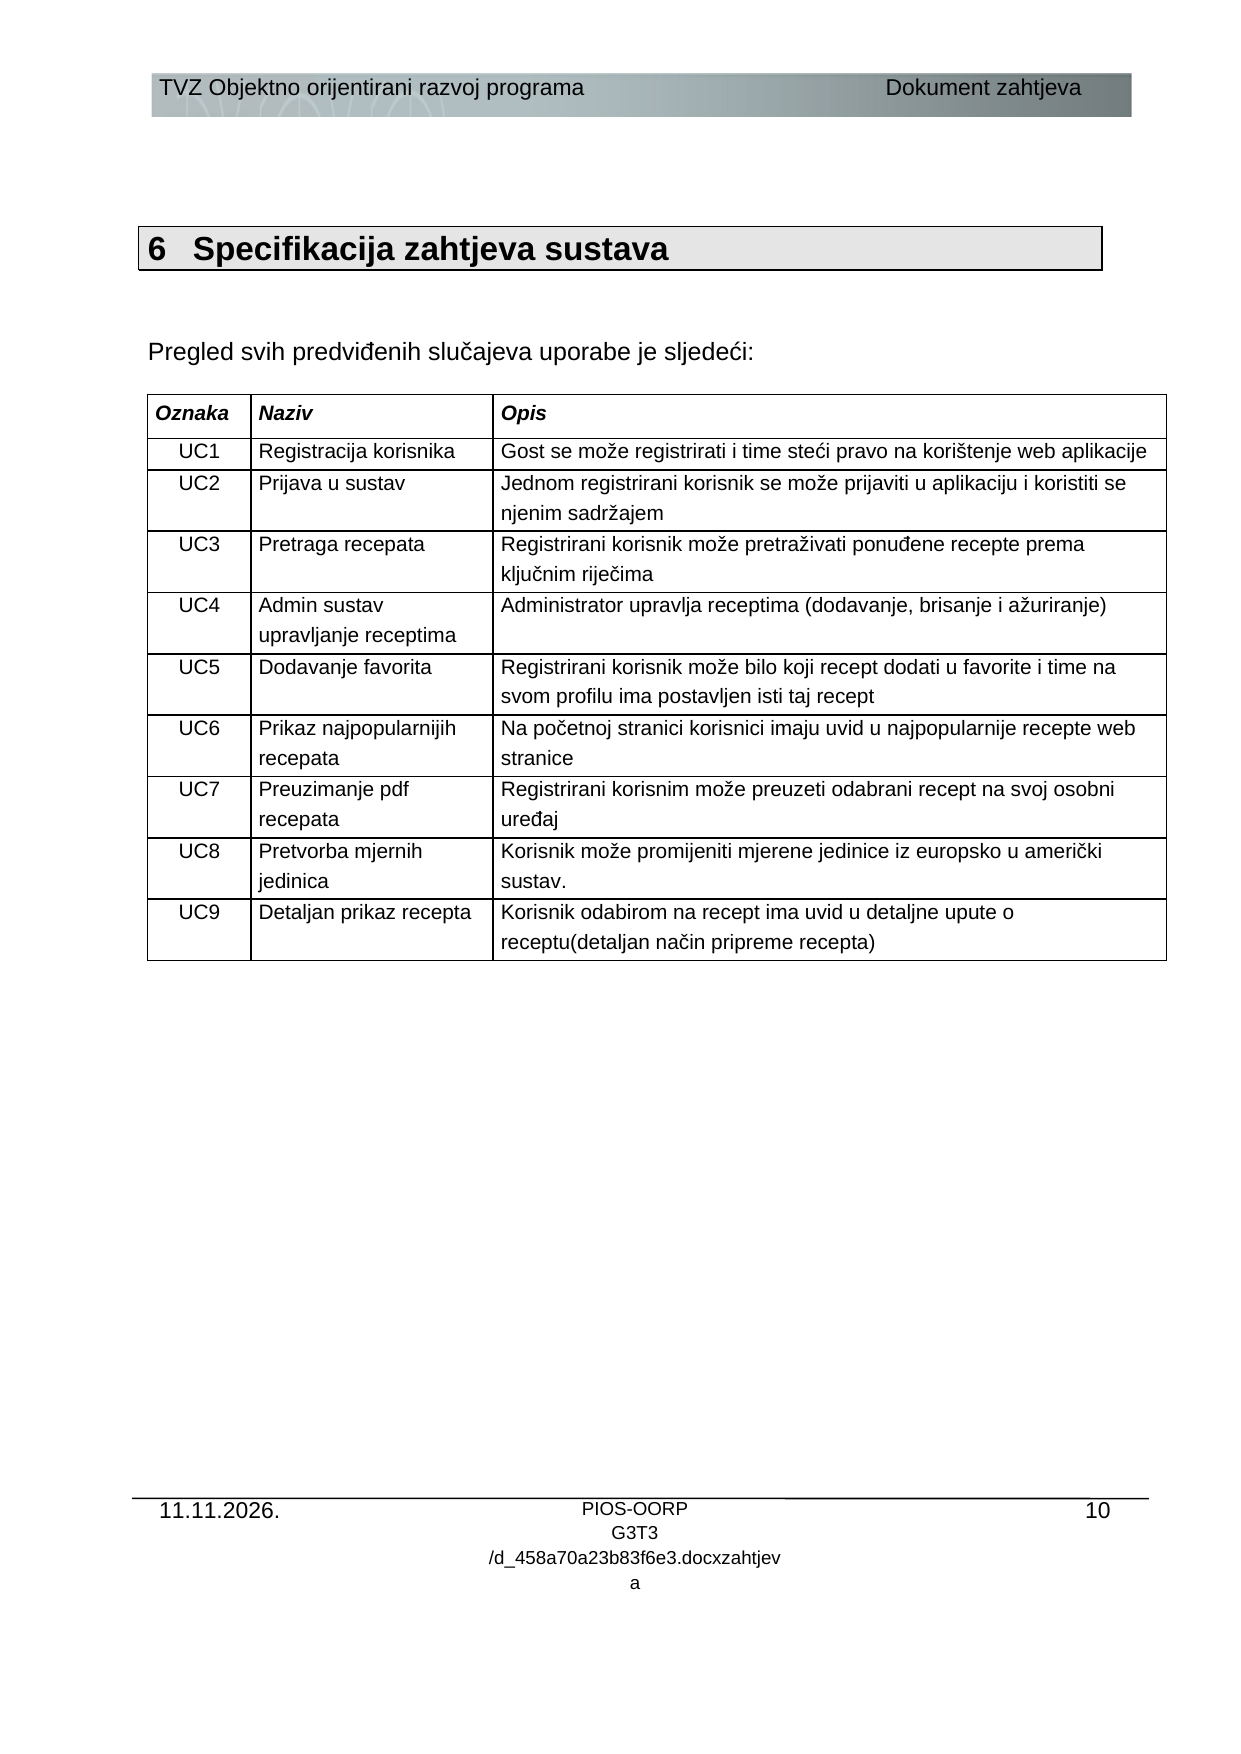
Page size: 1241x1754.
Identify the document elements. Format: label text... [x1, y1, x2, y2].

table_cell Registracija korisnika [252, 439, 492, 469]
table_cell Administrator upravlja receptima (dodavanje, brisanje i ažuriranje) [494, 593, 1166, 653]
table_cell Prikaz najpopularnijih recepata [252, 716, 492, 776]
table_cell UC4 [148, 593, 250, 653]
table_cell Registrirani korisnik može bilo koji recept dodati u favorite i time na svom profilu ima postavljen isti taj recept [494, 655, 1166, 714]
table_cell Korisnik odabirom na recept ima uvid u detaljne upute o receptu(detaljan način pripreme recepta) [494, 900, 1166, 960]
picture [151, 73, 1132, 117]
subtitle Specifikacija zahtjeva sustava [139, 227, 1101, 269]
table_cell Prijava u sustav [252, 471, 492, 530]
text Pregled svih predviđenih slučajeva uporabe je sljedeći: [148, 337, 1093, 365]
table_cell UC1 [148, 439, 250, 469]
table_cell Admin sustav upravljanje receptima [252, 593, 492, 653]
table_cell Registrirani korisnim može preuzeti odabrani recept na svoj osobni uređaj [494, 777, 1166, 837]
table_header Naziv [252, 395, 492, 437]
table_cell Korisnik može promijeniti mjerene jedinice iz europsko u američki sustav. [494, 839, 1166, 898]
table_cell UC9 [148, 900, 250, 960]
table_cell UC2 [148, 471, 250, 530]
table_header Opis [494, 395, 1166, 437]
table_header Oznaka [148, 395, 250, 437]
table_cell UC6 [148, 716, 250, 776]
table_cell Jednom registrirani korisnik se može prijaviti u aplikaciju i koristiti se njenim sadržajem [494, 471, 1166, 530]
table_cell Dodavanje favorita [252, 655, 492, 714]
table_cell Gost se može registrirati i time steći pravo na korištenje web aplikacije [494, 439, 1166, 469]
table_cell Pretvorba mjernih jedinica [252, 839, 492, 898]
table_cell UC8 [148, 839, 250, 898]
table_cell Na početnoj stranici korisnici imaju uvid u najpopularnije recepte web stranice [494, 716, 1166, 776]
table_cell Detaljan prikaz recepta [252, 900, 492, 960]
table_cell Registrirani korisnik može pretraživati ponuđene recepte prema ključnim riječima [494, 532, 1166, 592]
table_cell Pretraga recepata [252, 532, 492, 592]
table_cell Preuzimanje pdf recepata [252, 777, 492, 837]
table_cell UC5 [148, 655, 250, 714]
table_cell UC3 [148, 532, 250, 592]
table_cell UC7 [148, 777, 250, 837]
